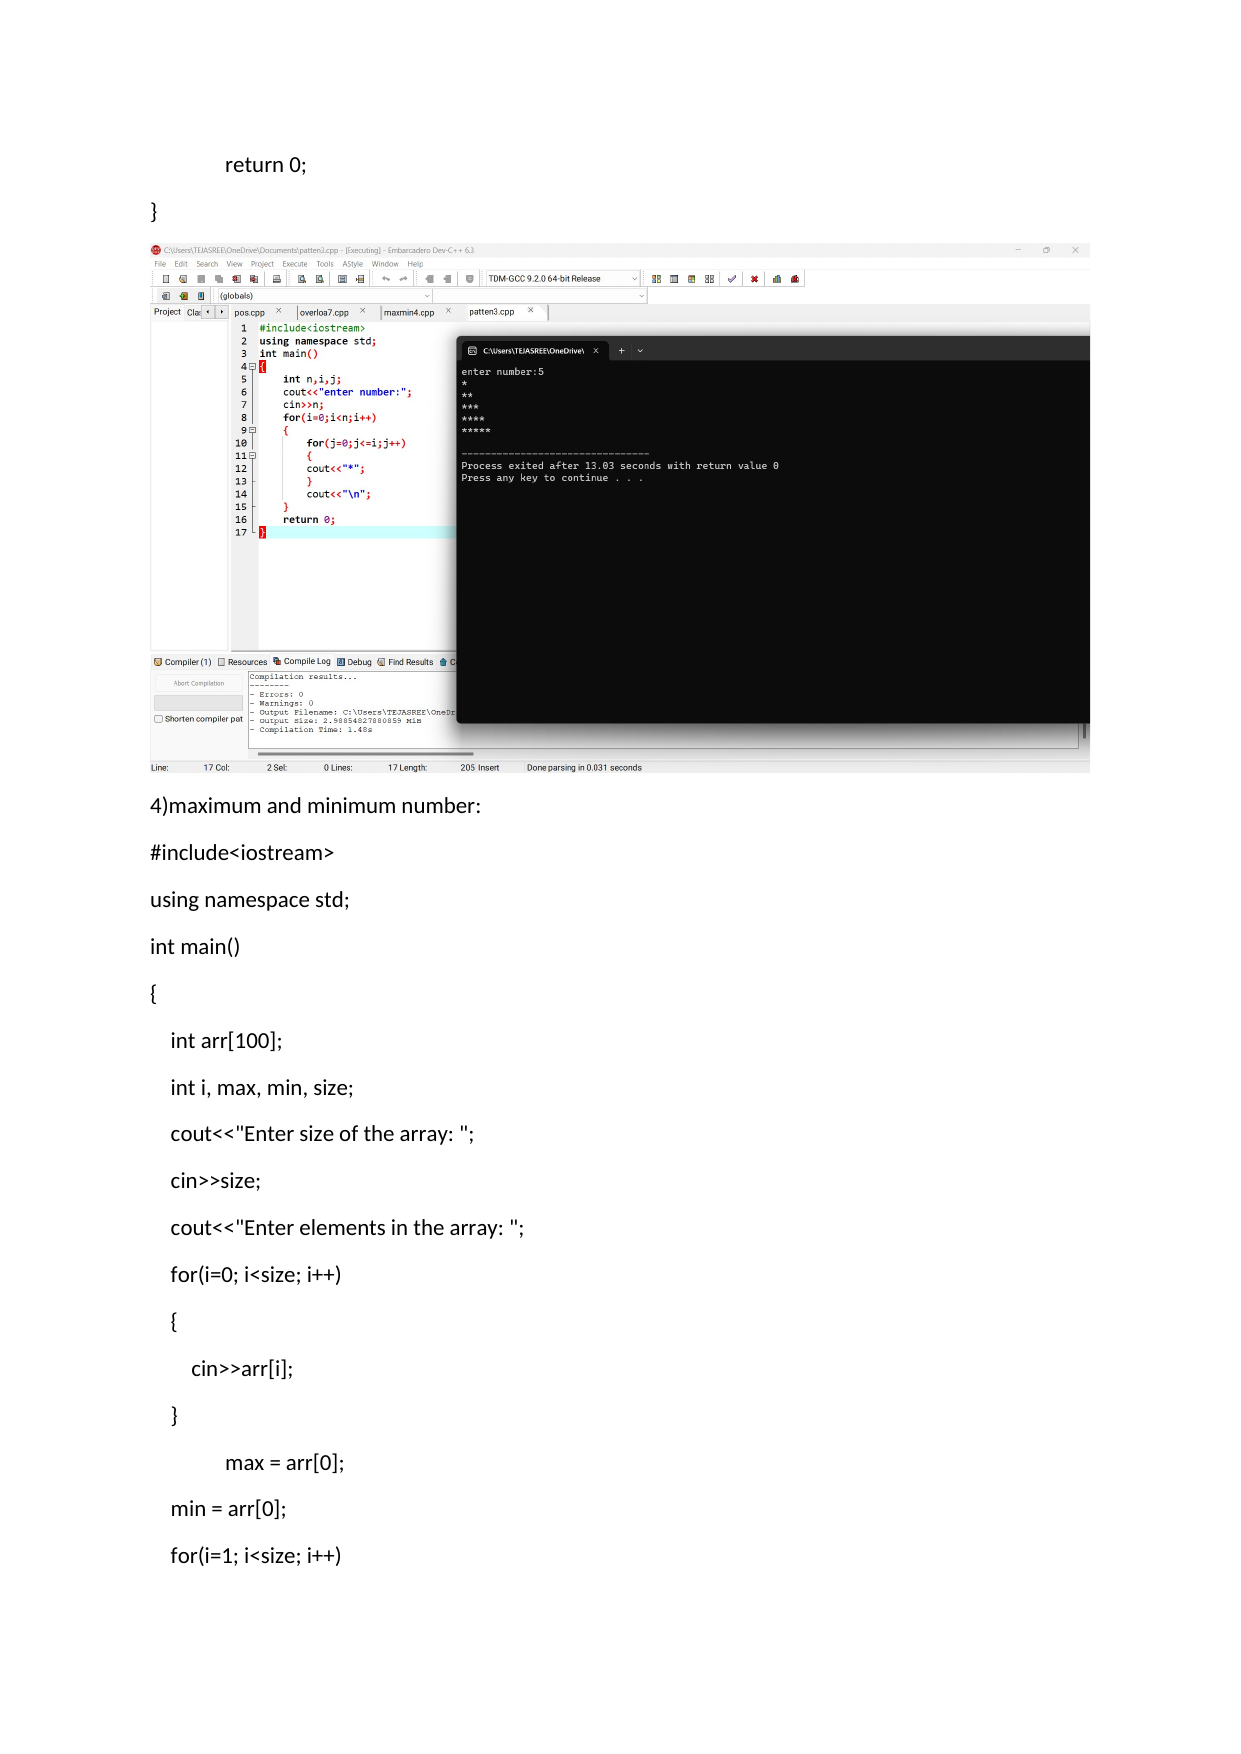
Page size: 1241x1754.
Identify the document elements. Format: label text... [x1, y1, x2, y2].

text 4)maximum and minimum number: [150, 791, 1090, 819]
text max = arr[0]; [150, 1448, 1090, 1476]
text } [150, 197, 1090, 225]
text cout<<"Enter elements in the array: "; [150, 1213, 1090, 1241]
text int arr[100]; [150, 1026, 1090, 1054]
text for(i=1; i<size; i++) [150, 1541, 1090, 1569]
text return 0; [150, 150, 1090, 178]
text min = arr[0]; [150, 1494, 1090, 1523]
picture [150, 243, 1091, 773]
text { [150, 1307, 1090, 1335]
text for(i=0; i<size; i++) [150, 1260, 1090, 1288]
text using namespace std; [150, 885, 1090, 913]
text #include<iostream> [150, 838, 1090, 866]
text cin>>arr[i]; [150, 1354, 1090, 1382]
text int i, max, min, size; [150, 1073, 1090, 1101]
text int main() [150, 932, 1090, 960]
text { [150, 979, 1090, 1007]
text } [150, 1401, 1090, 1429]
text cin>>size; [150, 1166, 1090, 1194]
text cout<<"Enter size of the array: "; [150, 1119, 1090, 1148]
